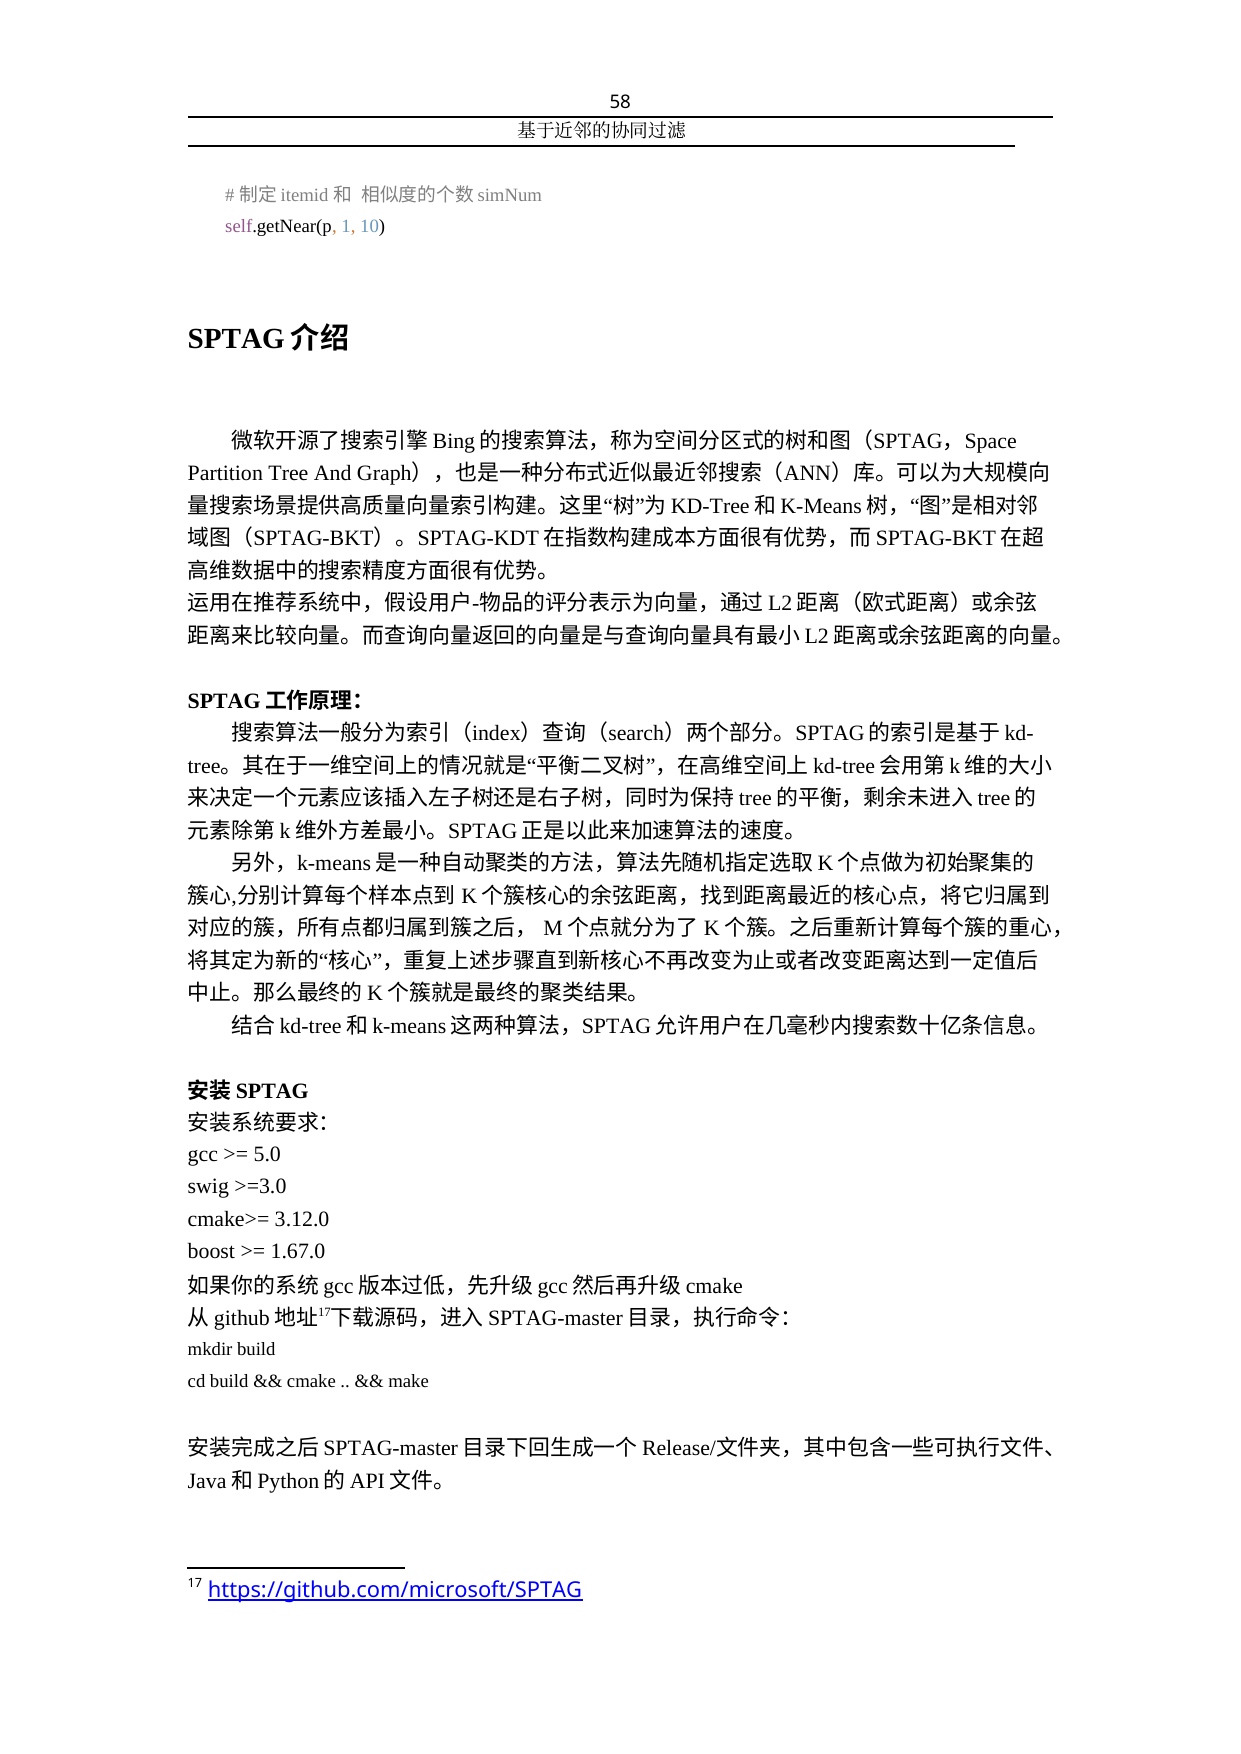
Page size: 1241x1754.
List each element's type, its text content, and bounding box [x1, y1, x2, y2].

text 运用在推荐系统中，假设用户-物品的评分表示为向量，通过L2距离（欧式距离）或余弦距离来比较向量。而查询向量返回的向量是与查询向量具有最小L2距离或余弦距离的向量。 [187, 585, 1053, 650]
text 安装SPTAG [187, 1072, 1053, 1105]
text swig >=3.0 [187, 1170, 1053, 1202]
text gcc >= 5.0 [187, 1137, 1053, 1170]
text 另外，k-means是一种自动聚类的方法，算法先随机指定选取K个点做为初始聚集的簇心,分别计算每个样本点到 K个簇核心的余弦距离，找到距离最近的核心点，将它归属到对应的簇，所有点都归属到簇之后， M个点就分为了 K个簇。之后重新计算每个簇的重心，将其定为新的“核心”，重复上述步骤直到新核心不再改变为止或者改变距离达到一定值后中止。那么最终的K个簇就是最终的聚类结果。 [187, 845, 1053, 1007]
text 从github地址下载源码，进入SPTAG-master目录，执行命令： [187, 1300, 1053, 1332]
text 微软开源了搜索引擎Bing的搜索算法，称为空间分区式的树和图（SPTAG，Space Partition Tree And Graph），也是一种分布式近似最近邻搜索（ANN）库。可以为大规模向量搜索场景提供高质量向量索引构建。这里“树”为KD-Tree和K-Means树，“图”是相对邻域图（SPTAG-BKT）。SPTAG-KDT在指数构建成本方面很有优势，而SPTAG-BKT在超高维数据中的搜索精度方面很有优势。 [187, 422, 1053, 585]
subtitle SPTAG介绍 [187, 303, 1053, 368]
text 安装完成之后SPTAG-master目录下回生成一个Release/文件夹，其中包含一些可执行文件、Java和Python的API文件。 [187, 1430, 1053, 1495]
text 结合kd-tree和k-means这两种算法，SPTAG允许用户在几毫秒内搜索数十亿条信息。 [187, 1007, 1053, 1040]
text 如果你的系统gcc版本过低，先升级gcc然后再升级cmake [187, 1267, 1053, 1300]
text SPTAG工作原理： [187, 682, 1053, 715]
text mkdir build [187, 1332, 1053, 1365]
text 安装系统要求： [187, 1105, 1053, 1137]
text cd build && cmake .. && make [187, 1365, 1053, 1397]
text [187, 177, 1053, 242]
text boost >= 1.67.0 [187, 1235, 1053, 1267]
text 搜索算法一般分为索引（index）查询（search）两个部分。SPTAG的索引是基于kd-tree。其在于一维空间上的情况就是“平衡二叉树”，在高维空间上kd-tree会用第k维的大小来决定一个元素应该插入左子树还是右子树，同时为保持tree的平衡，剩余未进入tree的元素除第k维外方差最小。SPTAG正是以此来加速算法的速度。 [187, 715, 1053, 845]
text cmake>= 3.12.0 [187, 1202, 1053, 1235]
